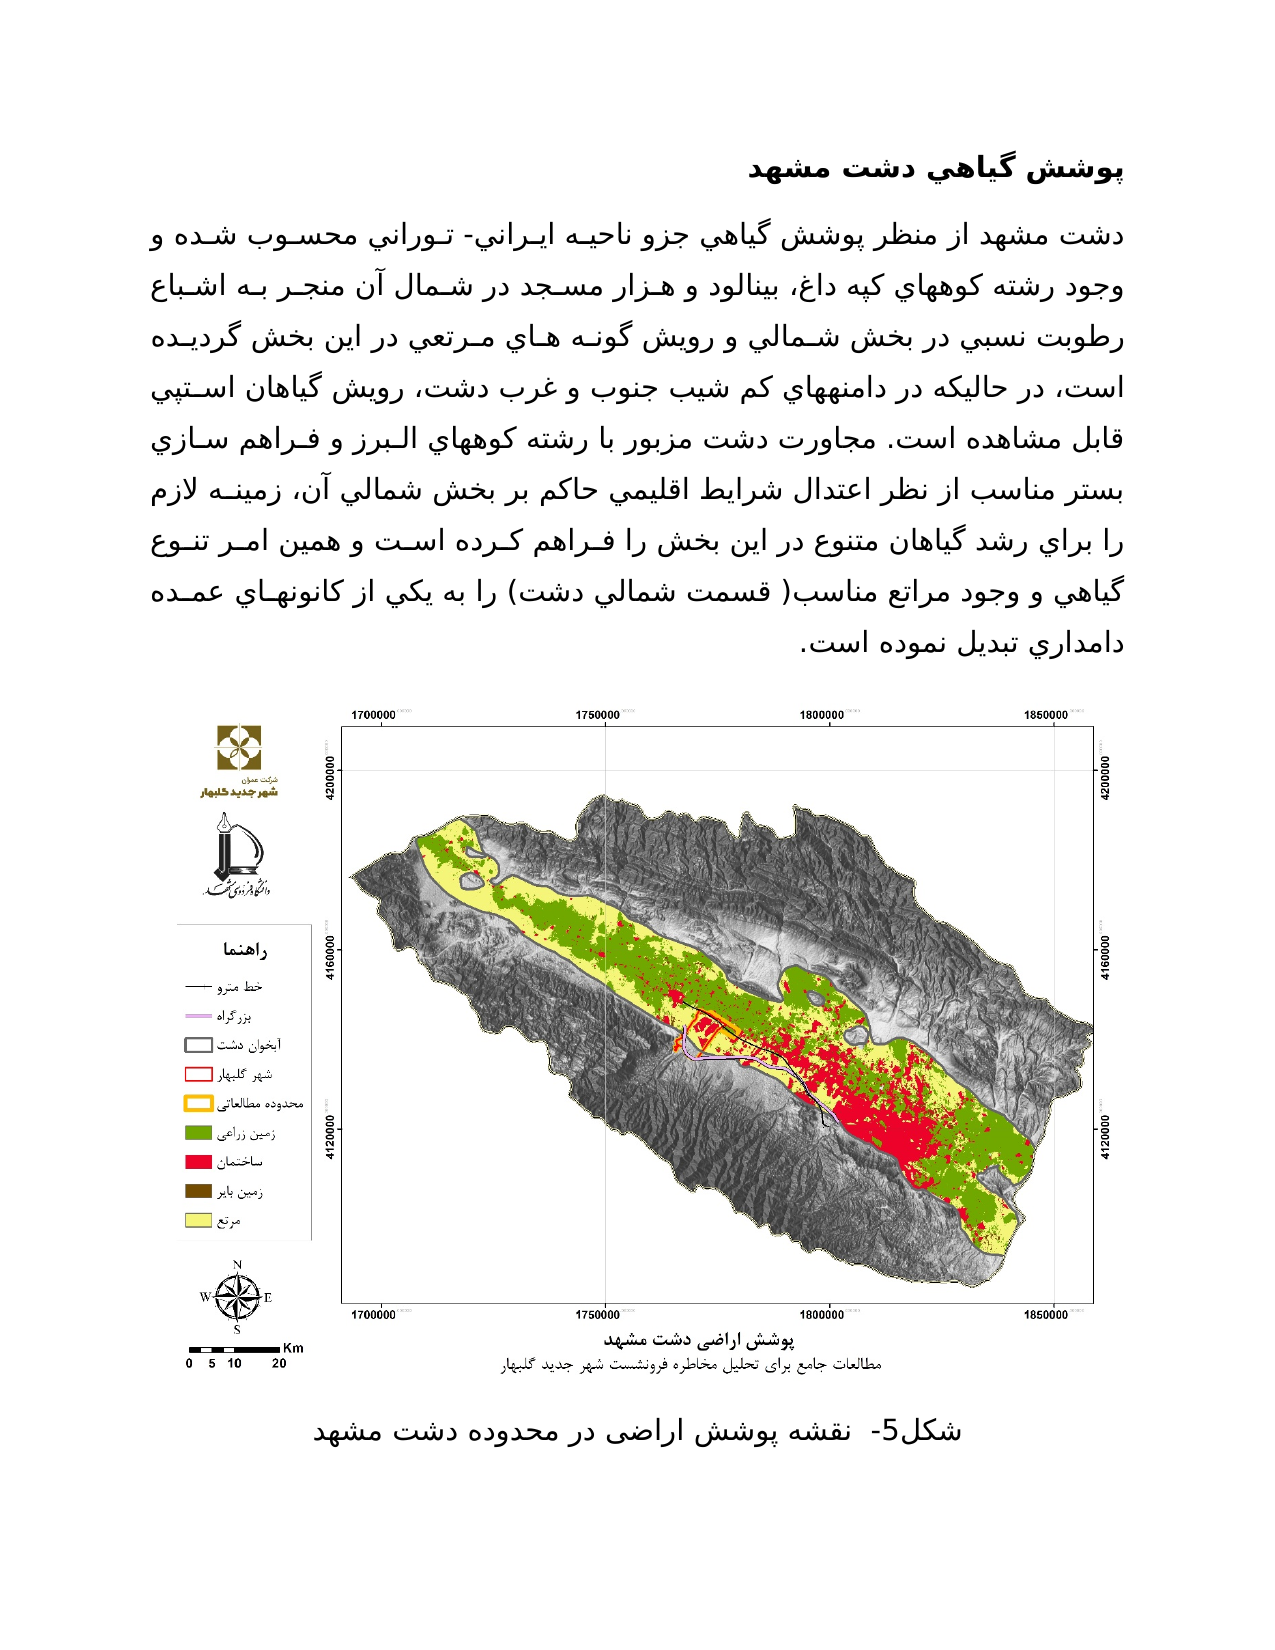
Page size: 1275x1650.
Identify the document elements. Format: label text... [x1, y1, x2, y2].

text دشت مشهد از منظر پوشش گياهي جزو ناحيه ايراني- توراني محسوب شده و وجود رشته كوههاي كپه داغ، بينالود و هزار مسجد در شمال آن منجر به اشباع رطوبت نسبي در بخش شمالي و رويش گونه هاي مرتعي در اين بخش گرديده است، در حاليكه در دامنههاي كم شيب جنوب و غرب دشت، رويش گياهان استپي قابل مشاهده است. مجاورت دشت مزبور با رشته كوههاي البرز و فراهم سازي بستر مناسب از نظر اعتدال شرايط اقليمي حاكم بر بخش شمالي آن، زمينه لازم را براي رشد گياهان متنوع در اين بخش را فراهم كرده است و همين امر تنوع گياهي و وجود مراتع مناسب( قسمت شمالي دشت) را به يكي از كانونهاي عمده دامداري تبديل نموده است. [150, 218, 1125, 659]
text پوشش گياهي دشت مشهد [150, 150, 1125, 184]
text شکل5- نقشه پوشش اراضی در محدوده دشت مشهد [150, 1413, 1125, 1447]
picture [150, 692, 1125, 1383]
